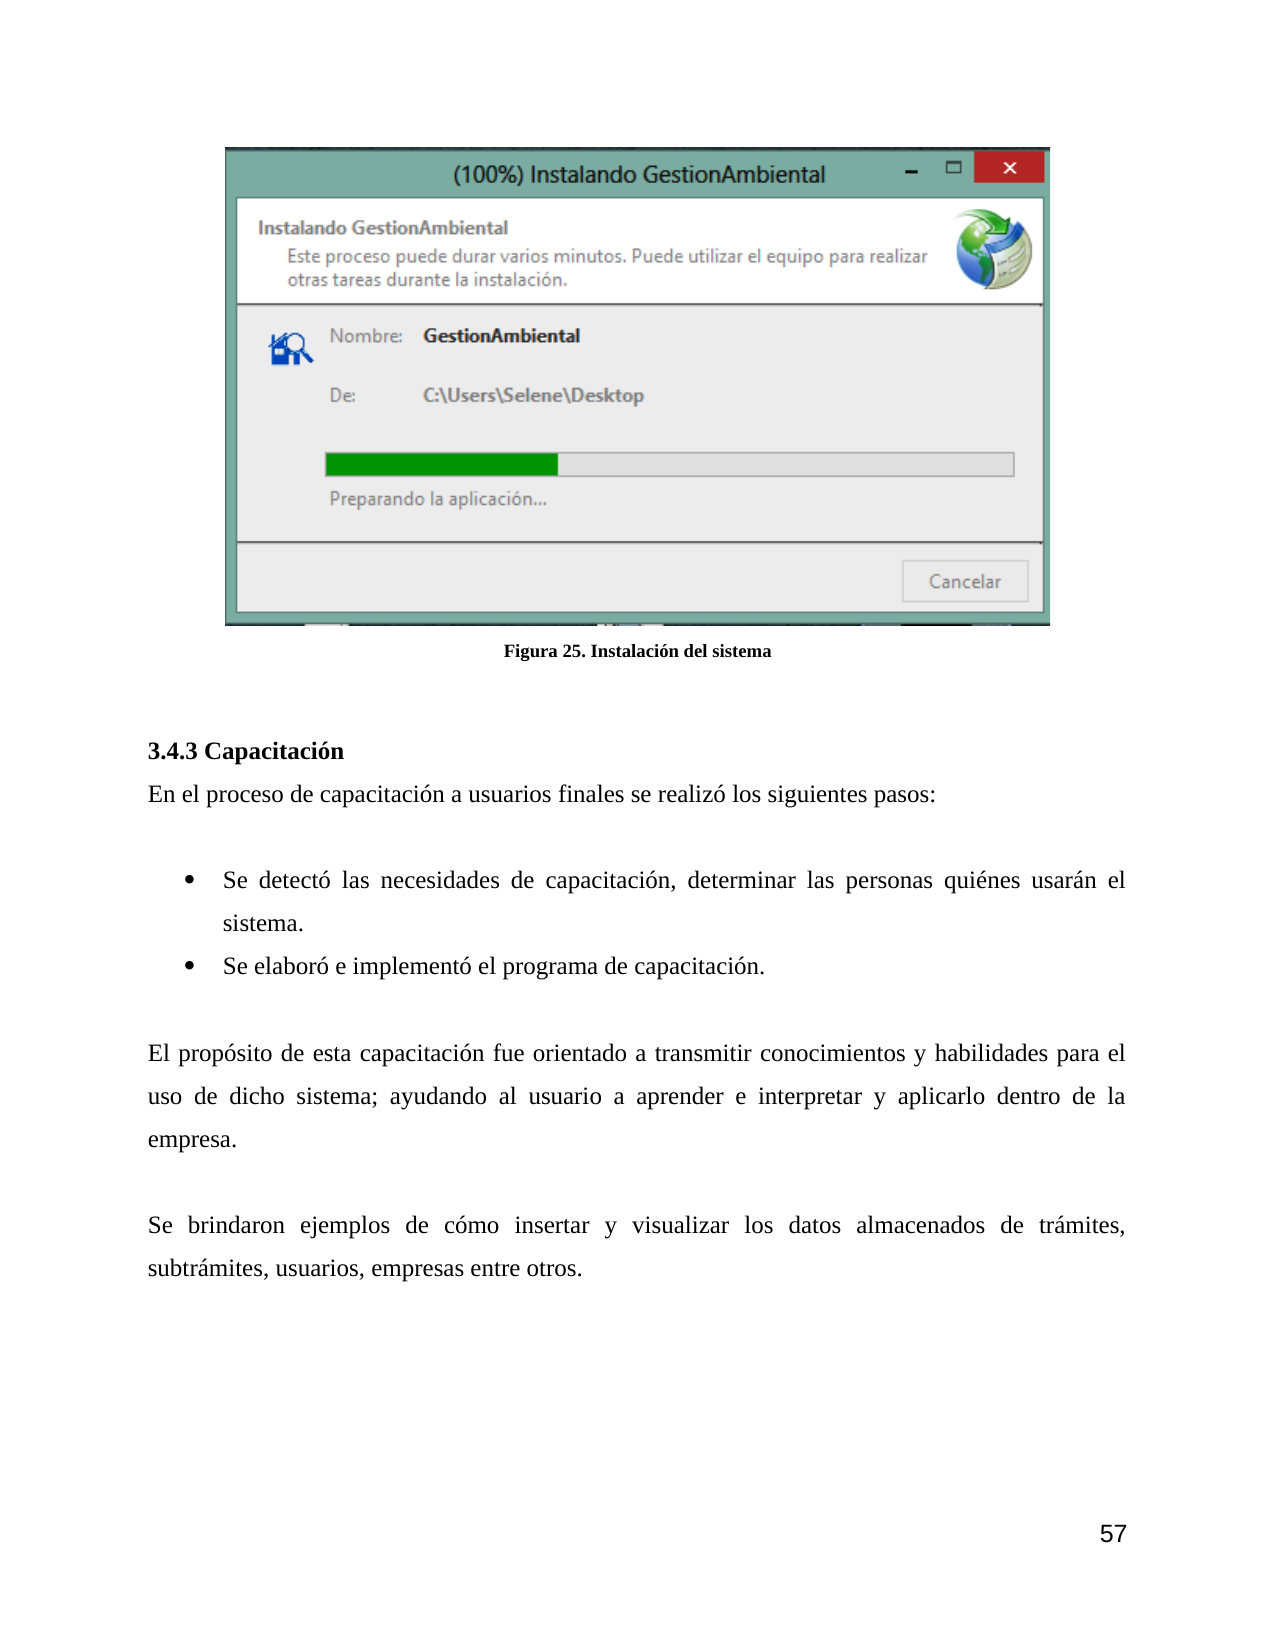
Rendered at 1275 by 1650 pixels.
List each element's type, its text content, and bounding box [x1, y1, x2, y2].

text En el proceso de capacitación a usuarios finales se realizó los siguientes pasos: [148, 779, 1127, 808]
list Se elaboró e implementó el programa de capacitación. [185, 951, 1127, 980]
list Se detectó las necesidades de capacitación, determinar las personas quiénes usarán el sistema. [185, 865, 1127, 937]
picture [225, 147, 1050, 626]
text Se brindaron ejemplos de cómo insertar y visualizar los datos almacenados de trámites, subtrámites, usuarios, empresas entre otros. [148, 1210, 1127, 1282]
text El propósito de esta capacitación fue orientado a transmitir conocimientos y habilidades para el uso de dicho sistema; ayudando al usuario a aprender e interpretar y aplicarlo dentro de la empresa. [148, 1038, 1127, 1196]
subtitle 3.4.3 Capacitación [148, 736, 1127, 764]
text Figura 25. Instalación del sistema [148, 640, 1127, 662]
